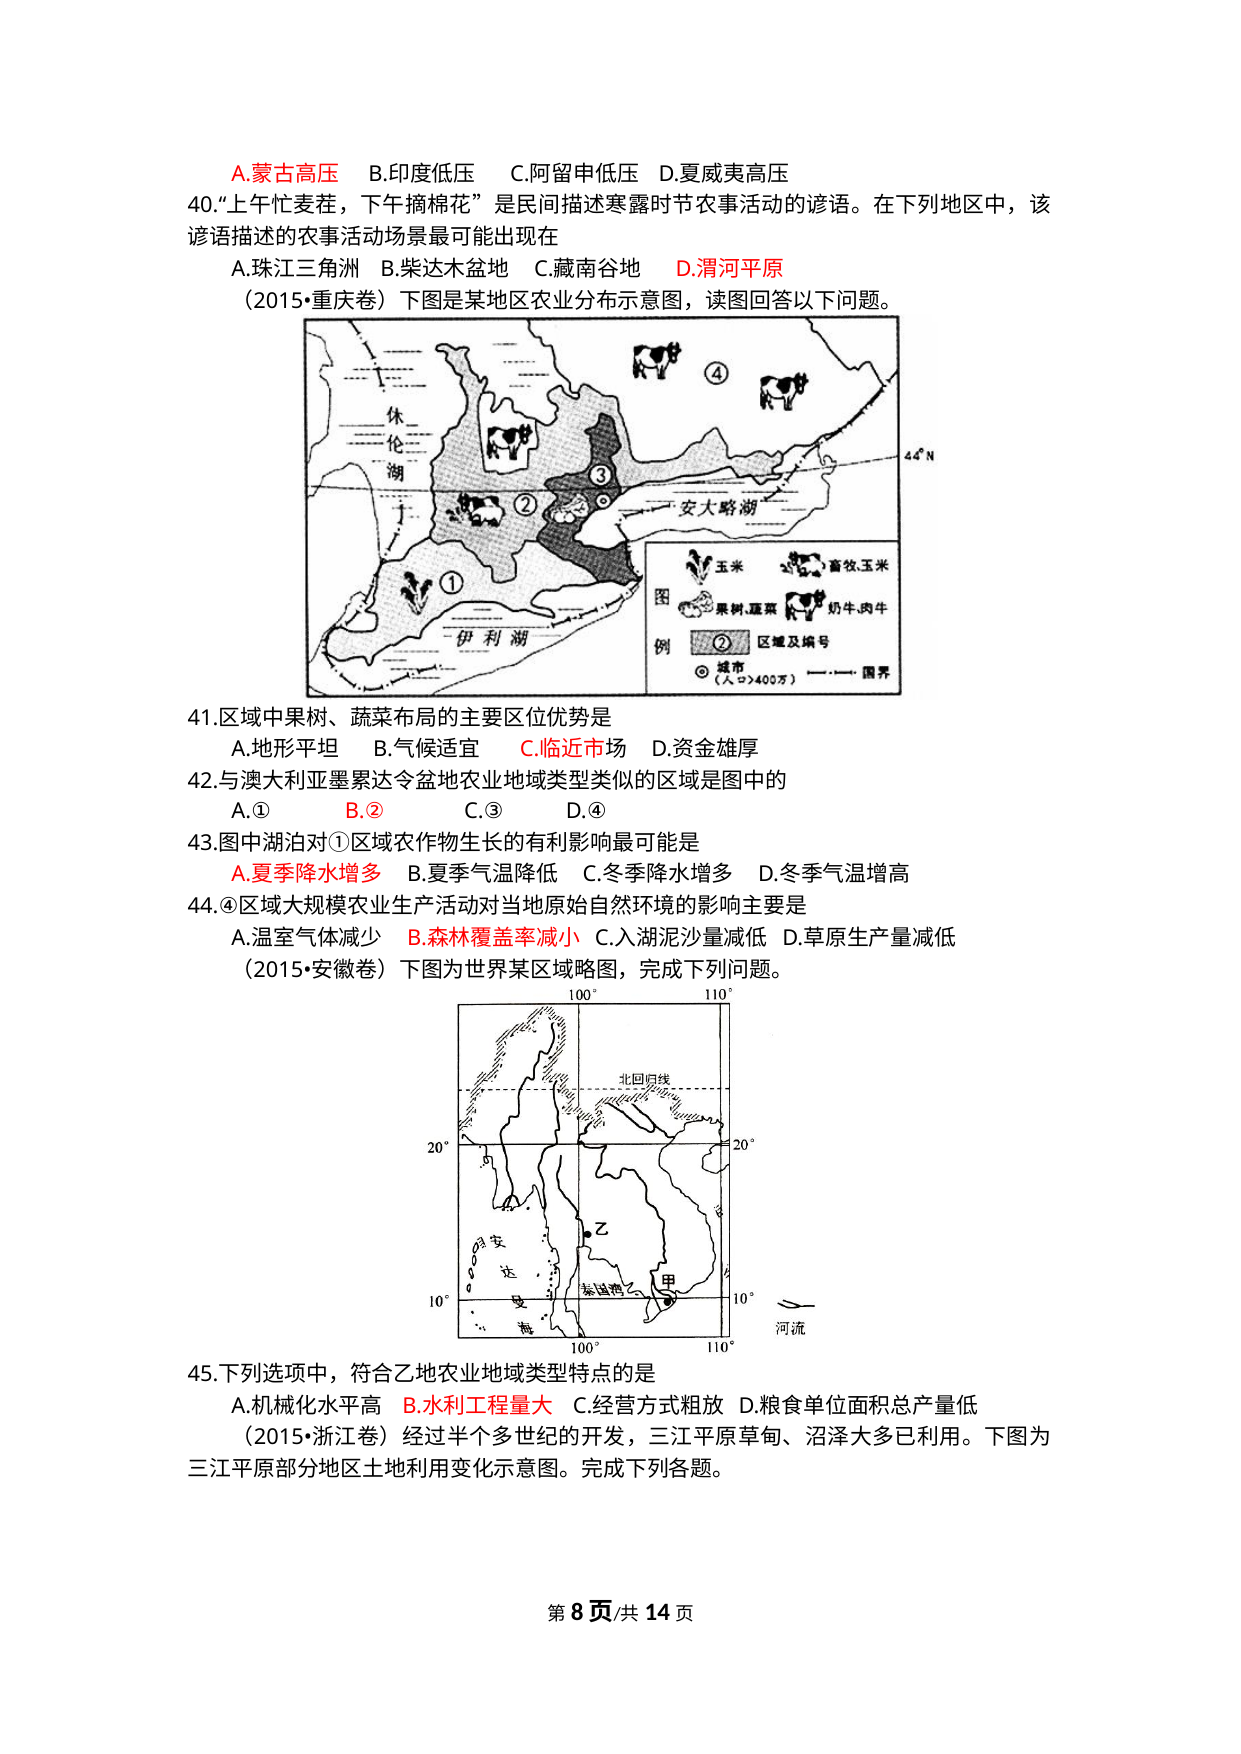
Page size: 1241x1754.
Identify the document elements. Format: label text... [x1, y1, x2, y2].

text 42.与澳大利亚墨累达令盆地农业地域类型类似的区域是图中的 [187, 763, 1053, 795]
text 44.④区域大规模农业生产活动对当地原始自然环境的影响主要是 [187, 888, 1053, 920]
text A.珠江三角洲 B.柴达木盆地 C.藏南谷地 D.渭河平原 [209, 251, 1053, 283]
text A.温室气体减少 B.森林覆盖率减小 C.入湖泥沙量减低 D.草原生产量减低 [187, 920, 1053, 952]
text （2015•重庆卷）下图是某地区农业分布示意图，读图回答以下问题。 [187, 283, 1053, 314]
text A.蒙古高压 B.印度低压 C.阿留申低压 D.夏威夷高压 [209, 156, 1053, 187]
text 45.下列选项中，符合乙地农业地域类型特点的是 [187, 1356, 1053, 1388]
text 43.图中湖泊对①区域农作物生长的有利影响最可能是 [187, 825, 1053, 856]
text A.① B.② C.③ D.④ [209, 795, 1053, 825]
text 41.区域中果树、蔬菜布局的主要区位优势是 [187, 699, 1053, 731]
picture [423, 983, 816, 1356]
text A.夏季降水增多 B.夏季气温降低 C.冬季降水增多 D.冬季气温增高 [209, 856, 1053, 888]
text A.机械化水平高 B.水利工程量大 C.经营方式粗放 D.粮食单位面积总产量低 [231, 1388, 1053, 1419]
text （2015•浙江卷）经过半个多世纪的开发，三江平原草甸、沼泽大多已利用。下图为三江平原部分地区土地利用变化示意图。完成下列各题。 [187, 1419, 1053, 1483]
text 40.“上午忙麦茬，下午摘棉花”是民间描述寒露时节农事活动的谚语。在下列地区中，该谚语描述的农事活动场景最可能出现在 [187, 187, 1053, 251]
text （2015•安徽卷）下图为世界某区域略图，完成下列问题。 [187, 952, 1053, 983]
picture [301, 314, 938, 700]
text A.地形平坦 B.气候适宜 C.临近市场 D.资金雄厚 [209, 731, 1053, 763]
